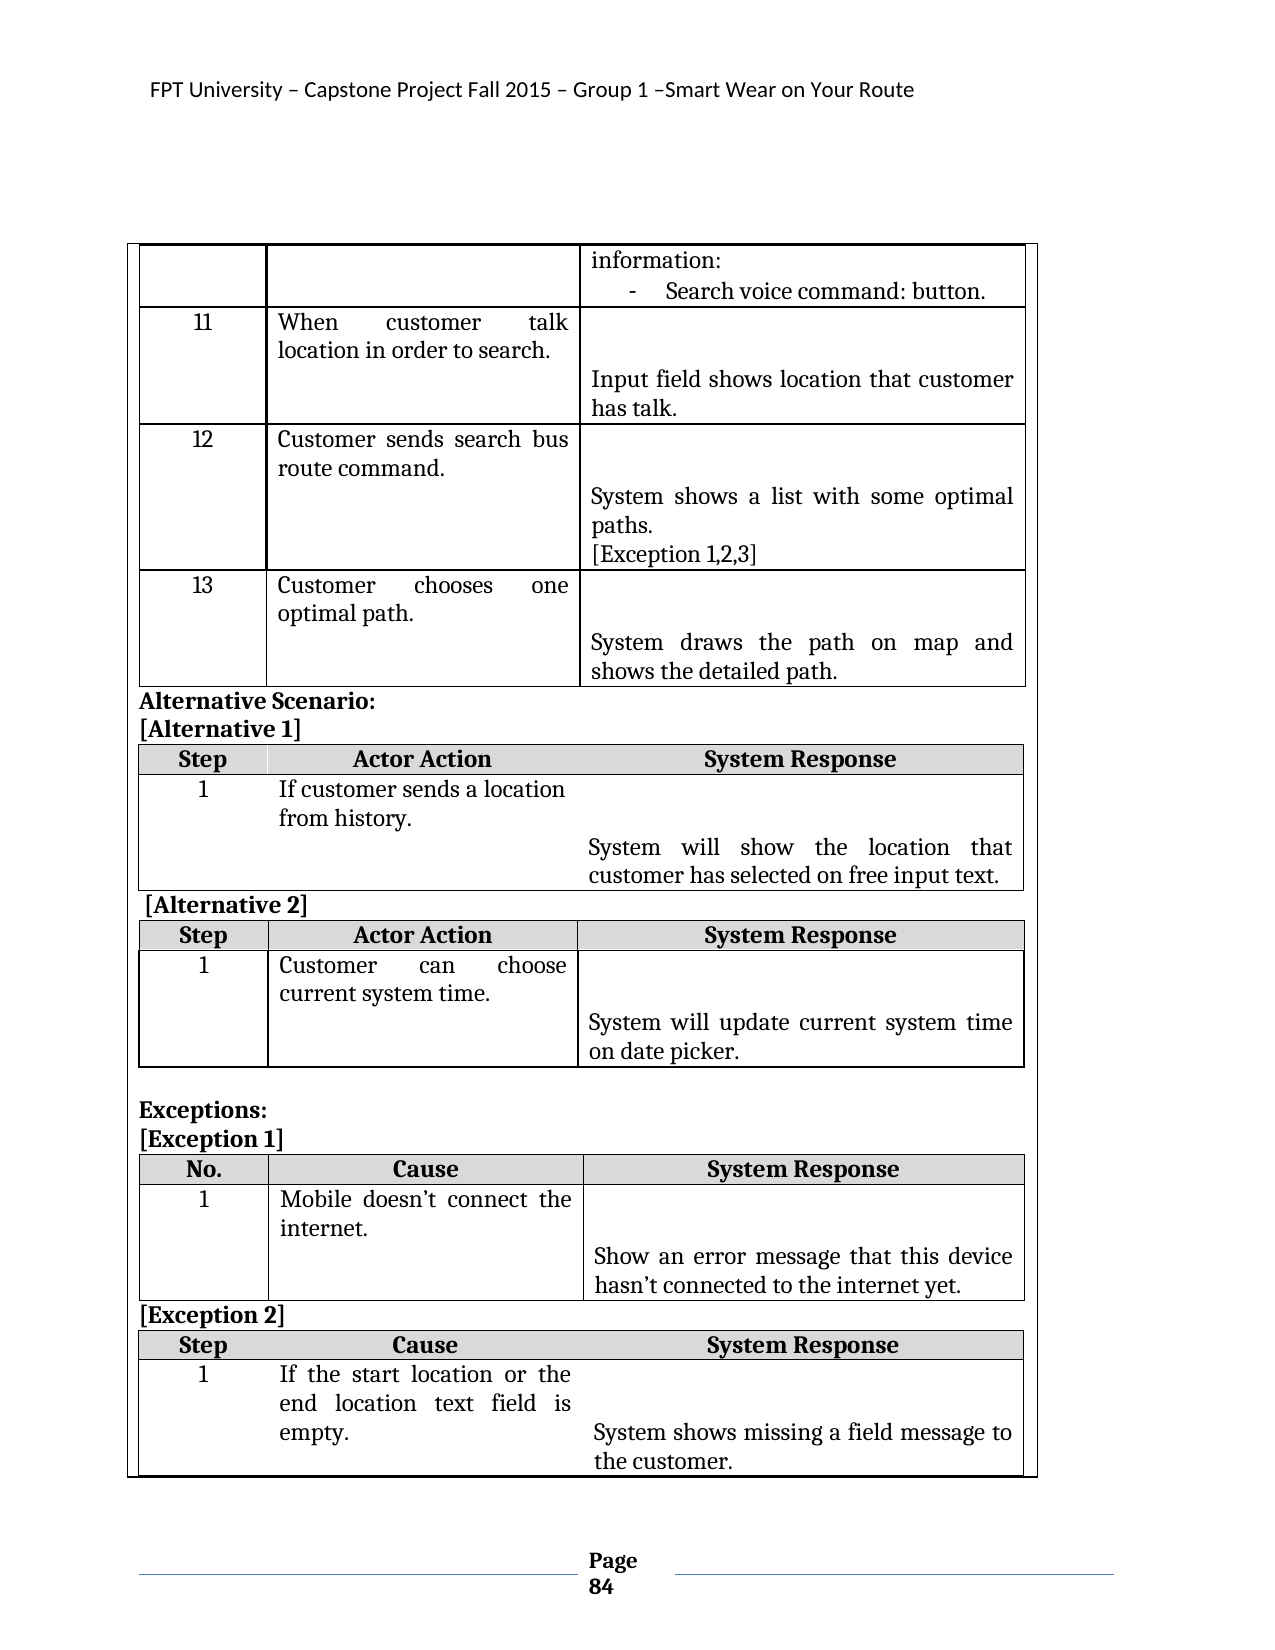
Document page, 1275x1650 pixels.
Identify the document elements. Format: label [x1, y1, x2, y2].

table_cell [128, 244, 1037, 1476]
